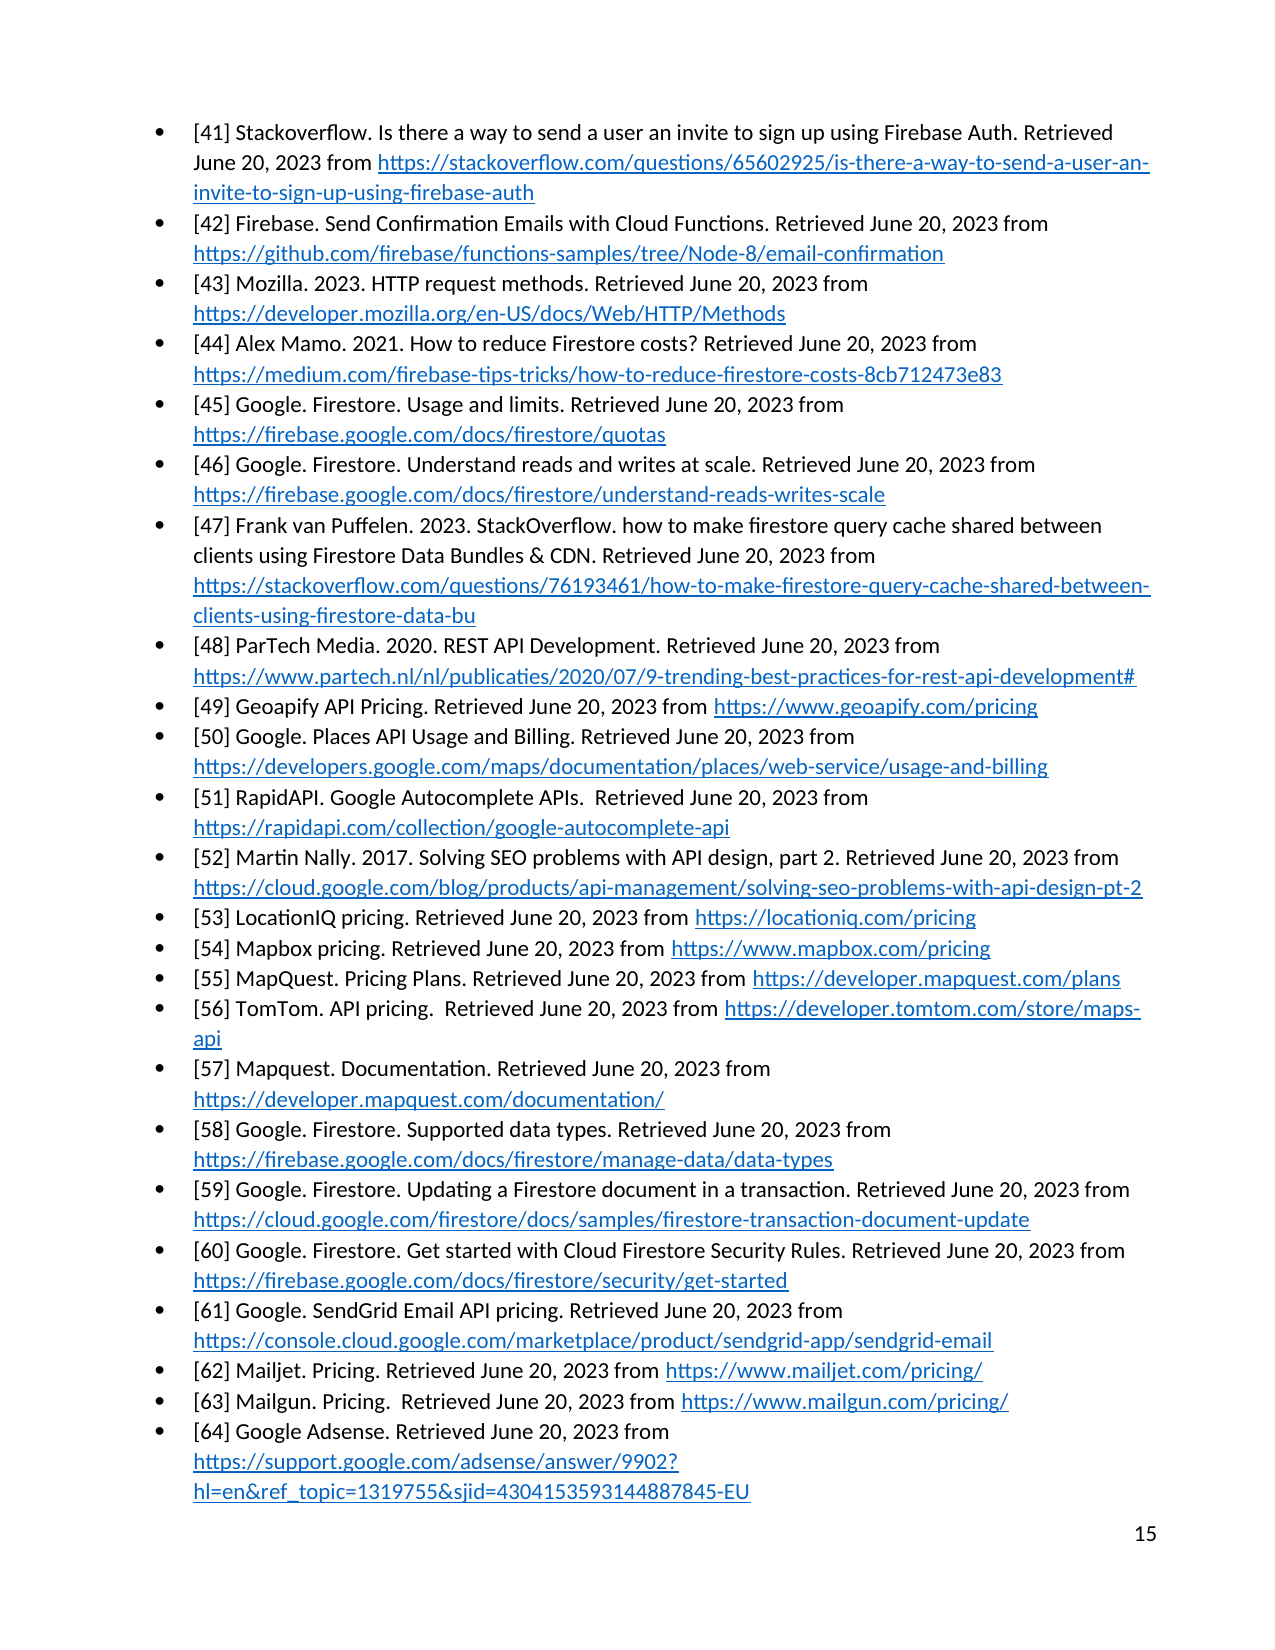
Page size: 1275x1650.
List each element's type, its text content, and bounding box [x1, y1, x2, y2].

list [45] Google. Firestore. Usage and limits. Retrieved June 20, 2023 from https://firebase.google.com/docs/firestore/quotas [156, 390, 1157, 448]
list [53] LocationIQ pricing. Retrieved June 20, 2023 from https://locationiq.com/pricing [156, 903, 1157, 932]
list [58] Google. Firestore. Supported data types. Retrieved June 20, 2023 from https://firebase.google.com/docs/firestore/manage-data/data-types [156, 1115, 1157, 1173]
list [47] Frank van Puffelen. 2023. StackOverflow. how to make firestore query cache shared between clients using Firestore Data Bundles & CDN. Retrieved June 20, 2023 from https://stackoverflow.com/questions/76193461/how-to-make-firestore-query-cache-shared-between-clients-using-firestore-data-bu [156, 511, 1157, 629]
list [54] Mapbox pricing. Retrieved June 20, 2023 from https://www.mapbox.com/pricing [156, 934, 1157, 962]
list [55] MapQuest. Pricing Plans. Retrieved June 20, 2023 from https://developer.mapquest.com/plans [156, 964, 1157, 992]
list [50] Google. Places API Usage and Billing. Retrieved June 20, 2023 from https://developers.google.com/maps/documentation/places/web-service/usage-and-billing [156, 722, 1157, 781]
list [62] Mailjet. Pricing. Retrieved June 20, 2023 from https://www.mailjet.com/pricing/ [156, 1357, 1157, 1385]
list [44] Alex Mamo. 2021. How to reduce Firestore costs? Retrieved June 20, 2023 from https://medium.com/firebase-tips-tricks/how-to-reduce-firestore-costs-8cb712473e83 [156, 329, 1157, 388]
list [52] Martin Nally. 2017. Solving SEO problems with API design, part 2. Retrieved June 20, 2023 from https://cloud.google.com/blog/products/api-management/solving-seo-problems-with-api-design-pt-2 [156, 843, 1157, 901]
list [63] Mailgun. Pricing. Retrieved June 20, 2023 from https://www.mailgun.com/pricing/ [156, 1387, 1157, 1415]
list [60] Google. Firestore. Get started with Cloud Firestore Security Rules. Retrieved June 20, 2023 from https://firebase.google.com/docs/firestore/security/get-started [156, 1236, 1157, 1294]
list [59] Google. Firestore. Updating a Firestore document in a transaction. Retrieved June 20, 2023 from https://cloud.google.com/firestore/docs/samples/firestore-transaction-document-update [156, 1175, 1157, 1234]
list [64] Google Adsense. Retrieved June 20, 2023 from https://support.google.com/adsense/answer/9902?hl=en&ref_topic=1319755&sjid=4304153593144887845-EU [156, 1417, 1157, 1506]
list [56] TomTom. API pricing. Retrieved June 20, 2023 from https://developer.tomtom.com/store/maps-api [156, 994, 1157, 1052]
list [61] Google. SendGrid Email API pricing. Retrieved June 20, 2023 from https://console.cloud.google.com/marketplace/product/sendgrid-app/sendgrid-email [156, 1296, 1157, 1354]
list [49] Geoapify API Pricing. Retrieved June 20, 2023 from https://www.geoapify.com/pricing [156, 692, 1157, 720]
list [41] Stackoverflow. Is there a way to send a user an invite to sign up using Firebase Auth. Retrieved June 20, 2023 from https://stackoverflow.com/questions/65602925/is-there-a-way-to-send-a-user-an-invite-to-sign-up-using-firebase-auth [156, 118, 1157, 207]
list [43] Mozilla. 2023. HTTP request methods. Retrieved June 20, 2023 from https://developer.mozilla.org/en-US/docs/Web/HTTP/Methods [156, 269, 1157, 327]
list [42] Firebase. Send Confirmation Emails with Cloud Functions. Retrieved June 20, 2023 from https://github.com/firebase/functions-samples/tree/Node-8/email-confirmation [156, 209, 1157, 267]
list [51] RapidAPI. Google Autocomplete APIs. Retrieved June 20, 2023 from https://rapidapi.com/collection/google-autocomplete-api [156, 783, 1157, 841]
list [46] Google. Firestore. Understand reads and writes at scale. Retrieved June 20, 2023 from https://firebase.google.com/docs/firestore/understand-reads-writes-scale [156, 450, 1157, 509]
list [48] ParTech Media. 2020. REST API Development. Retrieved June 20, 2023 from https://www.partech.nl/nl/publicaties/2020/07/9-trending-best-practices-for-rest-api-development# [156, 632, 1157, 690]
list [57] Mapquest. Documentation. Retrieved June 20, 2023 from https://developer.mapquest.com/documentation/ [156, 1054, 1157, 1113]
